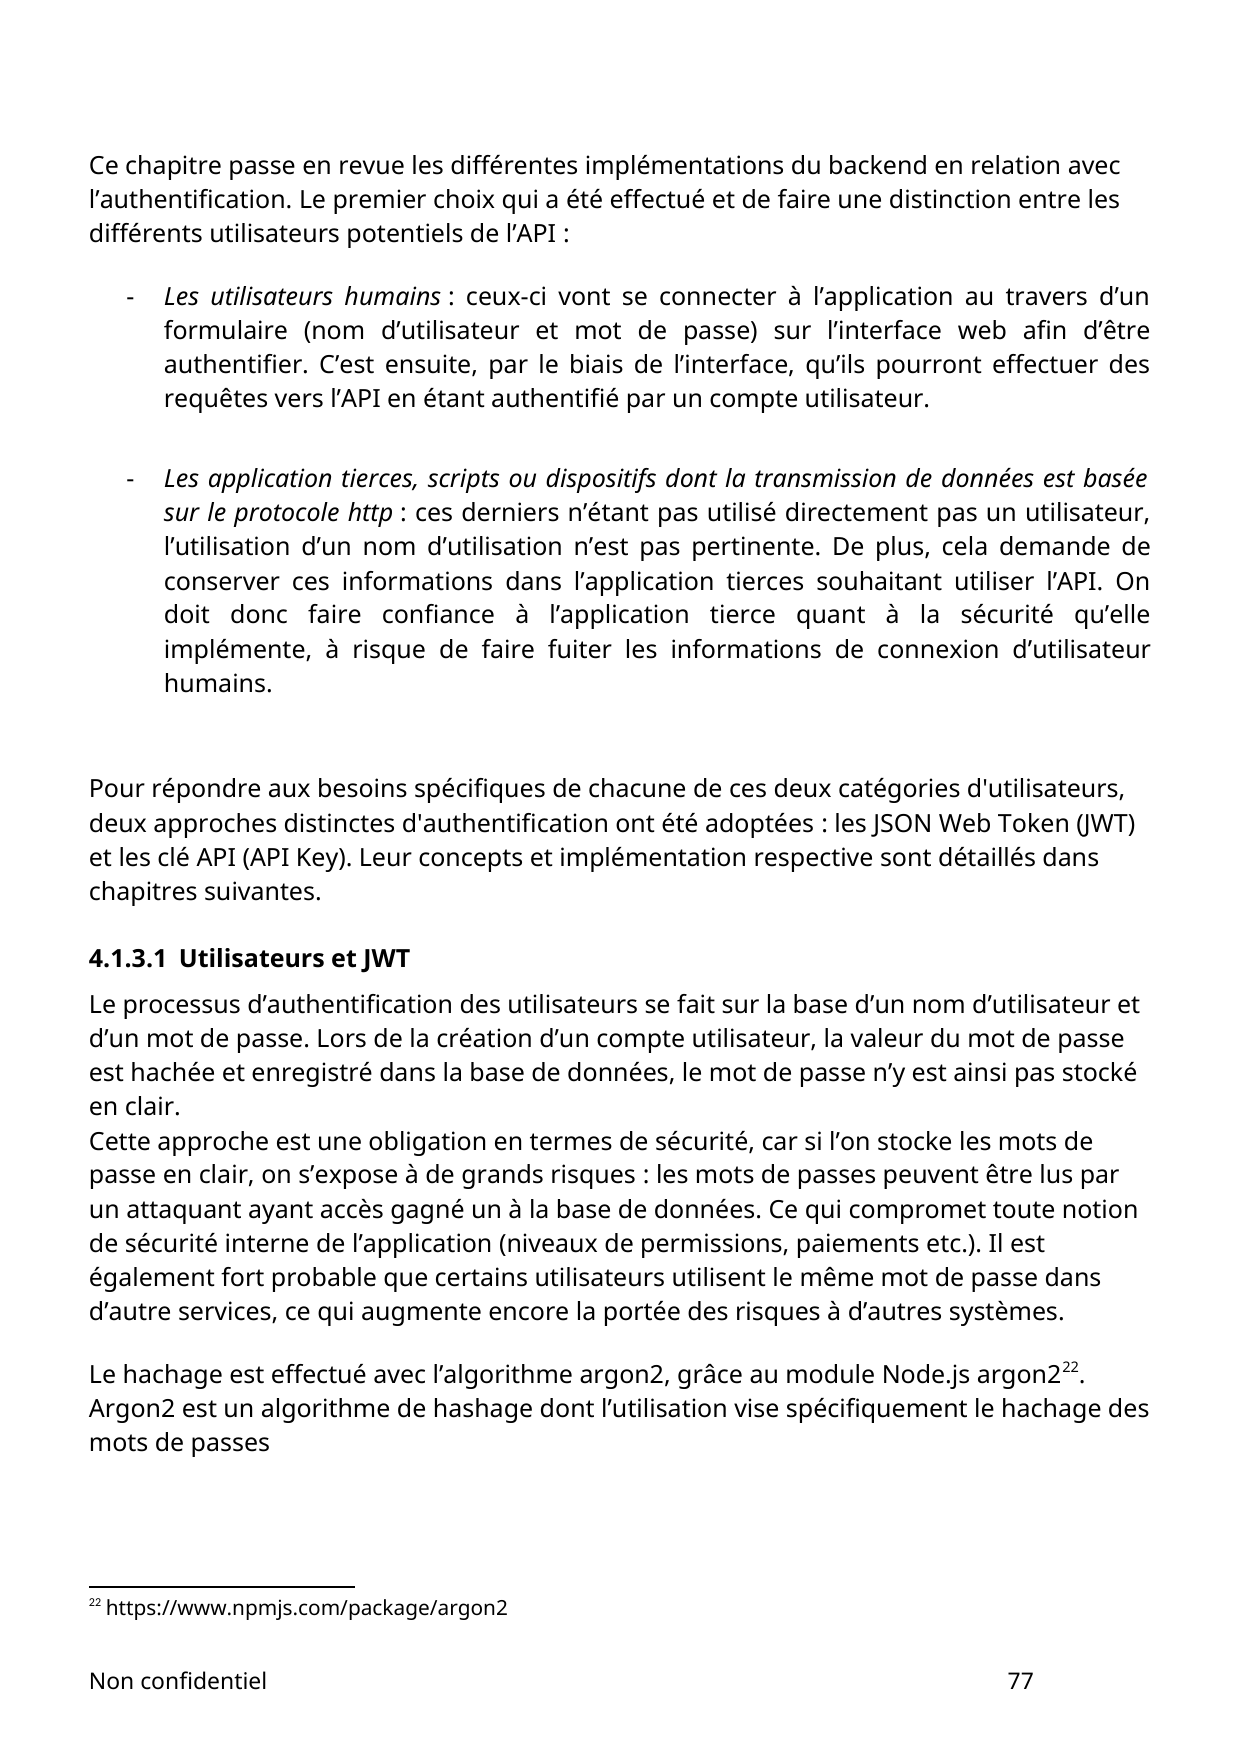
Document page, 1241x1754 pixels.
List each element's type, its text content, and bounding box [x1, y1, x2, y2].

text Ce chapitre passe en revue les différentes implémentations du backend en relation avec l’authentification. Le premier choix qui a été effectué et de faire une distinction entre les différents utilisateurs potentiels de l’API : [89, 148, 1152, 250]
list Les utilisateurs humains : ceux-ci vont se connecter à l’application au travers d’un formulaire (nom d’utilisateur et mot de passe) sur l’interface web afin d’être authentifier. C’est ensuite, par le biais de l’interface, qu’ils pourront effectuer des requêtes vers l’API en étant authentifié par un compte utilisateur. [126, 279, 1152, 415]
list Les application tierces, scripts ou dispositifs dont la transmission de données est basée sur le protocole http : ces derniers n’étant pas utilisé directement pas un utilisateur, l’utilisation d’un nom d’utilisation n’est pas pertinente. De plus, cela demande de conserver ces informations dans l’application tierces souhaitant utiliser l’API. On doit donc faire confiance à l’application tierce quant à la sécurité qu’elle implémente, à risque de faire fuiter les informations de connexion d’utilisateur humains. [126, 461, 1152, 699]
subtitle Utilisateurs et JWT [89, 940, 1152, 974]
text Cette approche est une obligation en termes de sécurité, car si l’on stocke les mots de passe en clair, on s’expose à de grands risques : les mots de passes peuvent être lus par un attaquant ayant accès gagné un à la base de données. Ce qui compromet toute notion de sécurité interne de l’application (niveaux de permissions, paiements etc.). Il est également fort probable que certains utilisateurs utilisent le même mot de passe dans d’autre services, ce qui augmente encore la portée des risques à d’autres systèmes. [89, 1123, 1152, 1327]
text Le hachage est effectué avec l’algorithme argon2, grâce au module Node.js argon2. Argon2 est un algorithme de hashage dont l’utilisation vise spécifiquement le hachage des mots de passes [89, 1356, 1152, 1458]
text Pour répondre aux besoins spécifiques de chacune de ces deux catégories d'utilisateurs, deux approches distinctes d'authentification ont été adoptées : les JSON Web Token (JWT) et les clé API (API Key). Leur concepts et implémentation respective sont détaillés dans chapitres suivantes. [89, 771, 1152, 907]
text Le processus d’authentification des utilisateurs se fait sur la base d’un nom d’utilisateur et d’un mot de passe. Lors de la création d’un compte utilisateur, la valeur du mot de passe est hachée et enregistré dans la base de données, le mot de passe n’y est ainsi pas stocké en clair. [89, 987, 1152, 1123]
